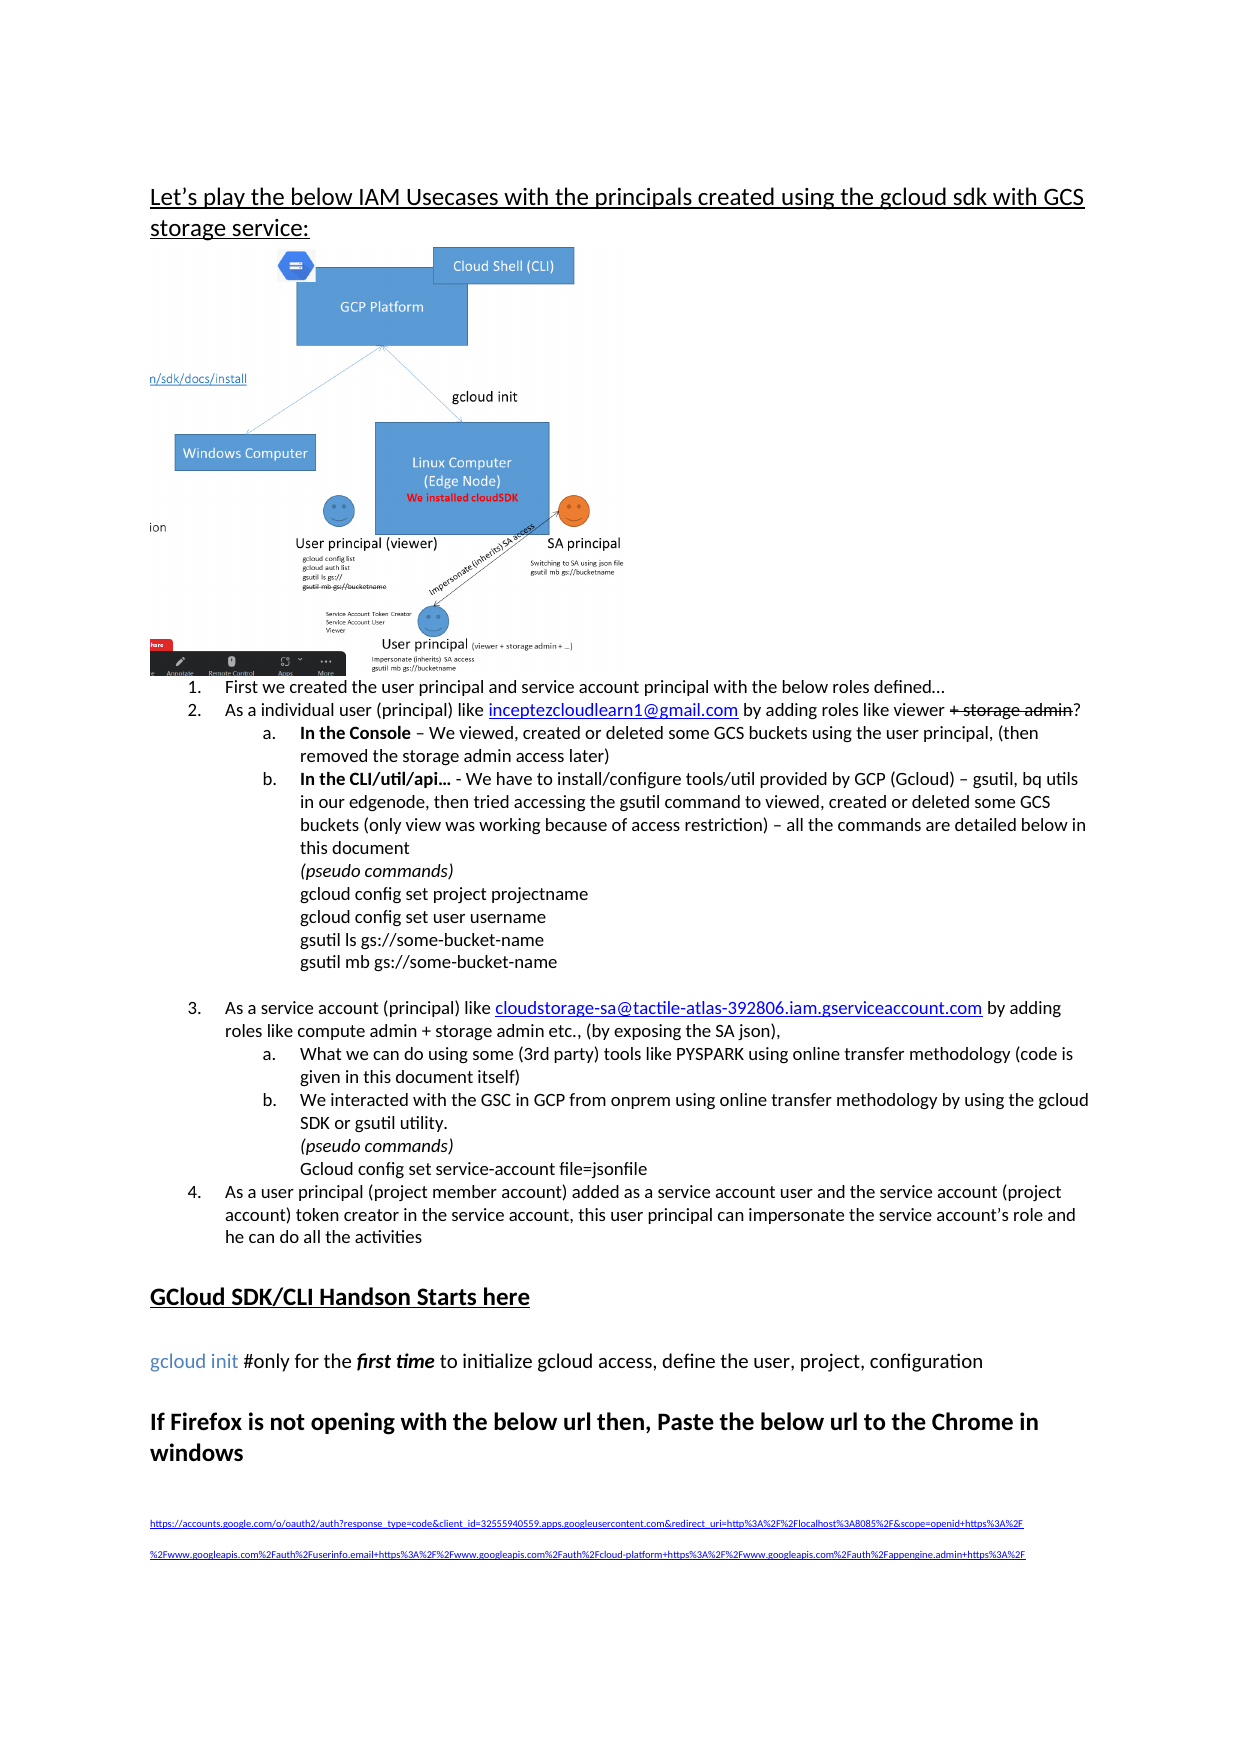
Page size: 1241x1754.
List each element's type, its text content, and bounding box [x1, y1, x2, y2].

list As a user principal (project member account) added as a service account user and the service account (project account) token creator in the service account, this user principal can impersonate the service account’s role and he can do all the activities [187, 1180, 1090, 1249]
list Gcloud config set service-account file=jsonfile [300, 1157, 1090, 1180]
list As a individual user (principal) like inceptezcloudlearn1@gmail.com by adding roles like viewer + storage admin? [187, 699, 1090, 722]
list In the Console – We viewed, created or deleted some GCS buckets using the user principal, (then removed the storage admin access later) [262, 722, 1090, 767]
list As a service account (principal) like cloudstorage-sa@tactile-atlas-392806.iam.gserviceaccount.com by adding roles like compute admin + storage admin etc., (by exposing the SA json), [187, 997, 1090, 1042]
list First we created the user principal and service account principal with the below roles defined… [187, 676, 1090, 699]
list What we can do using some (3rd party) tools like PYSPARK using online transfer methodology (code is given in this document itself) [262, 1042, 1090, 1088]
list gcloud config set user username [300, 905, 1090, 928]
list (pseudo commands) [300, 859, 1090, 882]
list gcloud config set project projectname [300, 882, 1090, 905]
text GCloud SDK/CLI Handson Starts here [150, 1280, 1090, 1311]
picture [150, 242, 626, 676]
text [150, 1499, 1090, 1561]
list gsutil mb gs://some-bucket-name [300, 951, 1090, 974]
text Let’s play the below IAM Usecases with the principals created using the gcloud sdk with GCS storage service: [150, 181, 1090, 242]
text If Firefox is not opening with the below url then, Paste the below url to the Chrome in windows [150, 1405, 1090, 1467]
text gcloud init #only for the first time to initialize gcloud access, define the user, project, configuration [150, 1342, 1090, 1405]
list In the CLI/util/api… - We have to install/configure tools/util provided by GCP (Gcloud) – gsutil, bq utils in our edgenode, then tried accessing the gsutil command to viewed, created or deleted some GCS buckets (only view was working because of access restriction) – all the commands are detailed below in this document [262, 767, 1090, 859]
list We interacted with the GSC in GCP from onprem using online transfer methodology by using the gcloud SDK or gsutil utility. [262, 1088, 1090, 1134]
list gsutil ls gs://some-bucket-name [300, 928, 1090, 951]
list (pseudo commands) [225, 1134, 1090, 1157]
